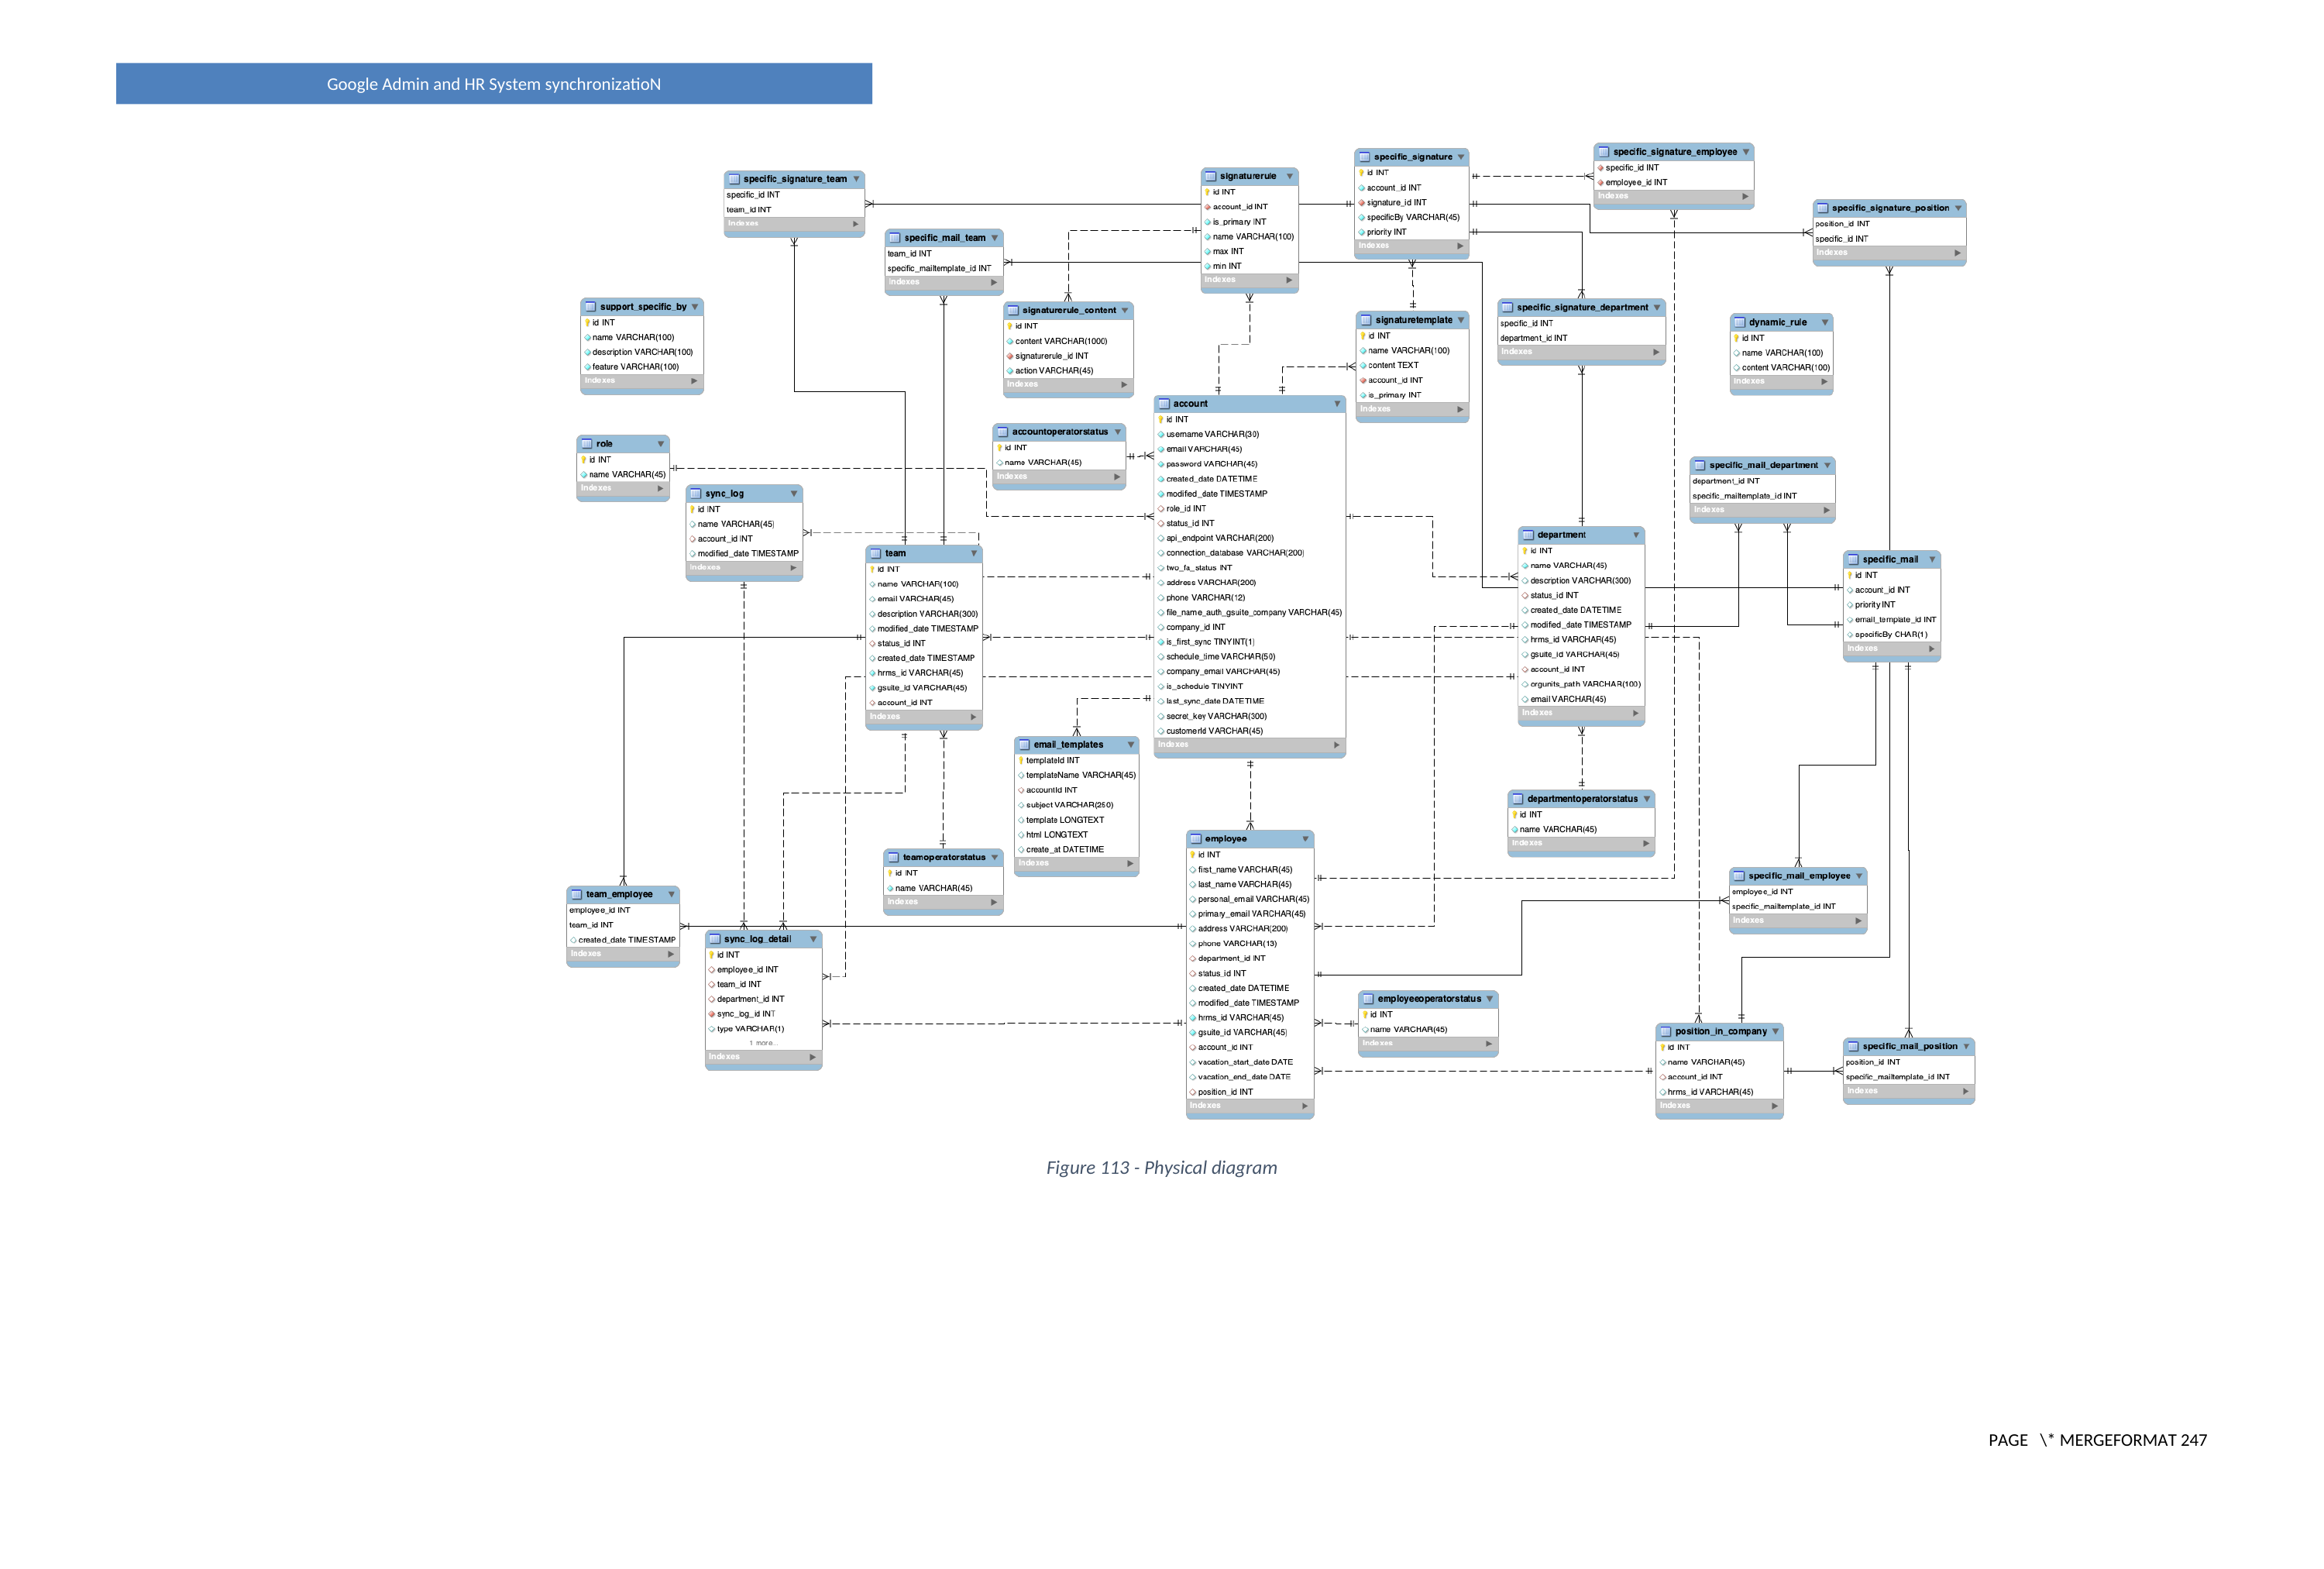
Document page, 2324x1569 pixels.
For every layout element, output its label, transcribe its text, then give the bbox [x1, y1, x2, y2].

text Figure 113 - Physical diagram [116, 1155, 2208, 1179]
picture [559, 139, 1982, 1130]
